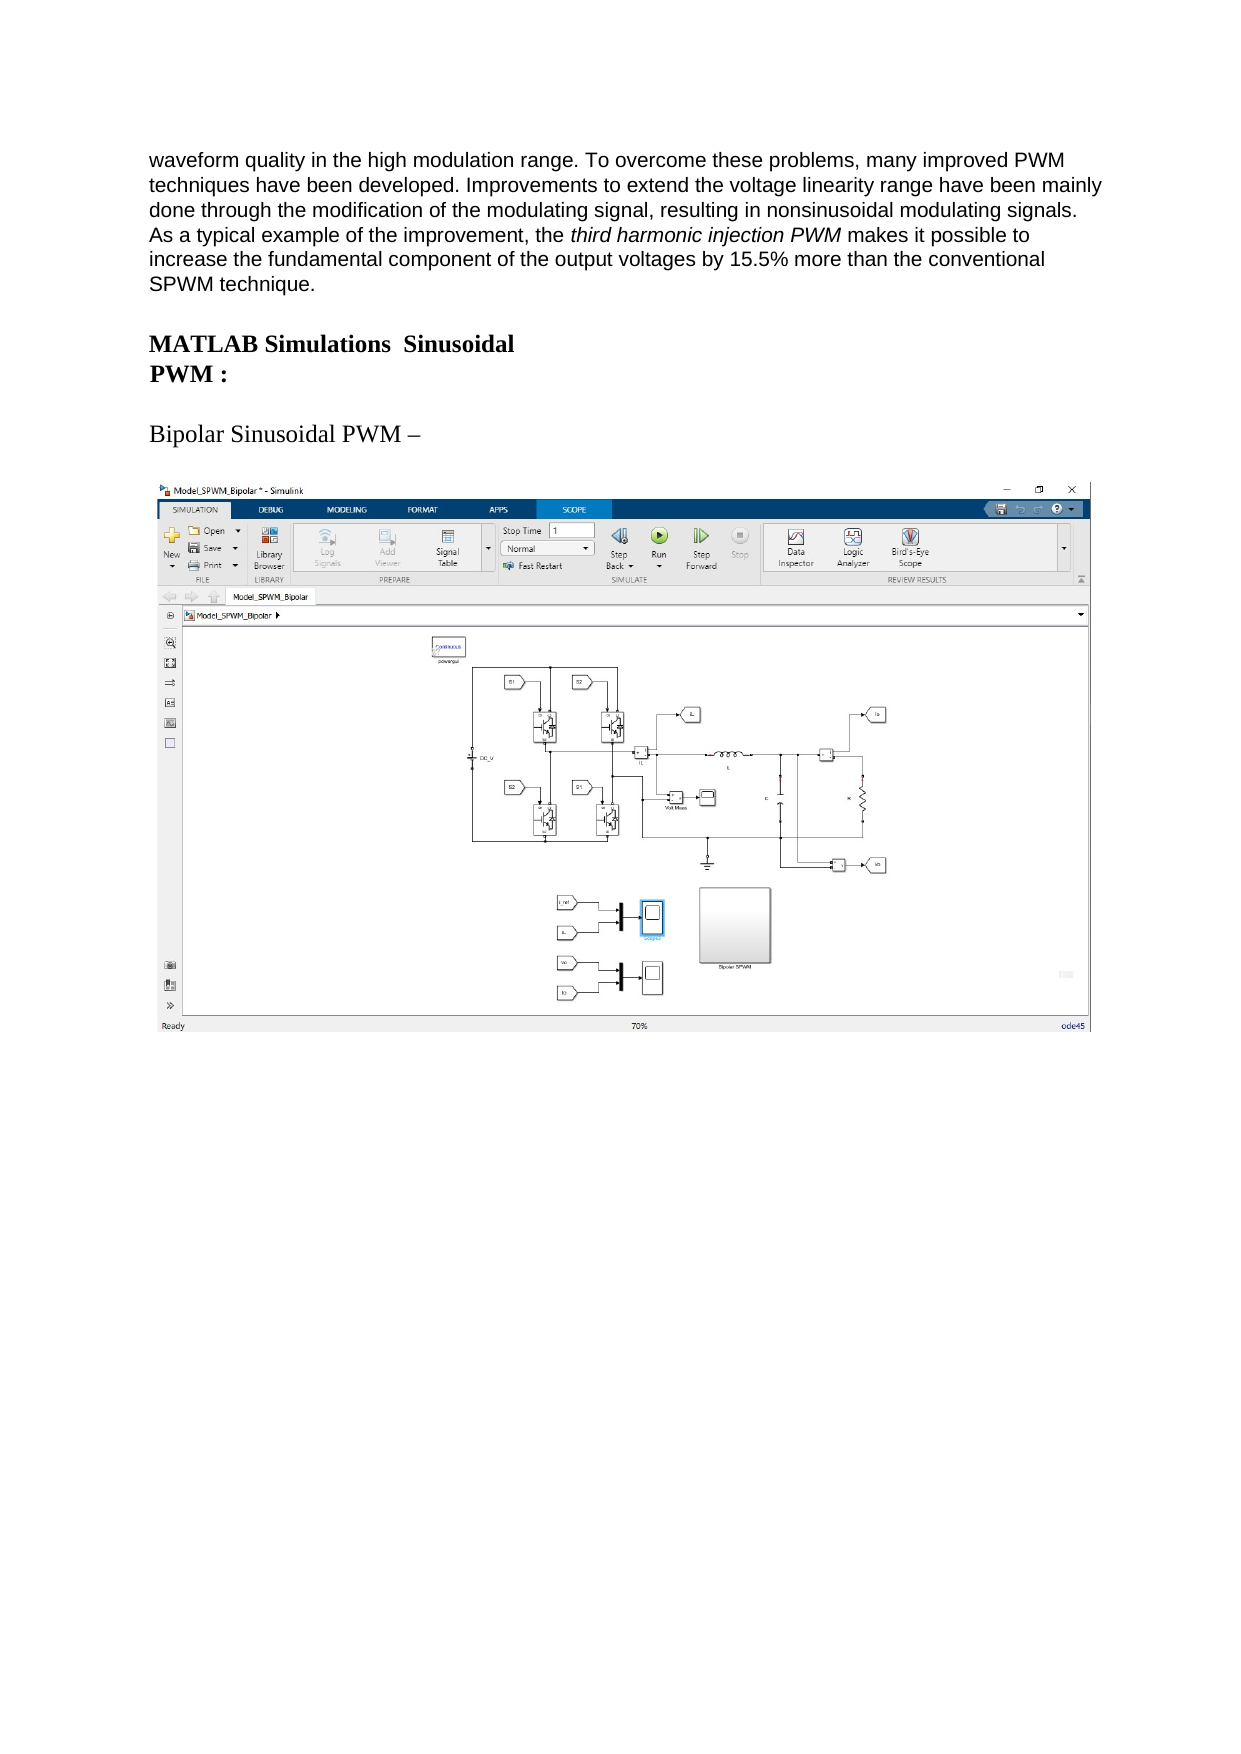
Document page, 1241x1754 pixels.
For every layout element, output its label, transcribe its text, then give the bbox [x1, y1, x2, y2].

picture [157, 482, 1091, 1032]
text Bipolar Sinusoidal PWM – [149, 419, 1048, 448]
text MATLAB Simulations Sinusoidal PWM : [148, 329, 516, 388]
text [148, 148, 1103, 296]
